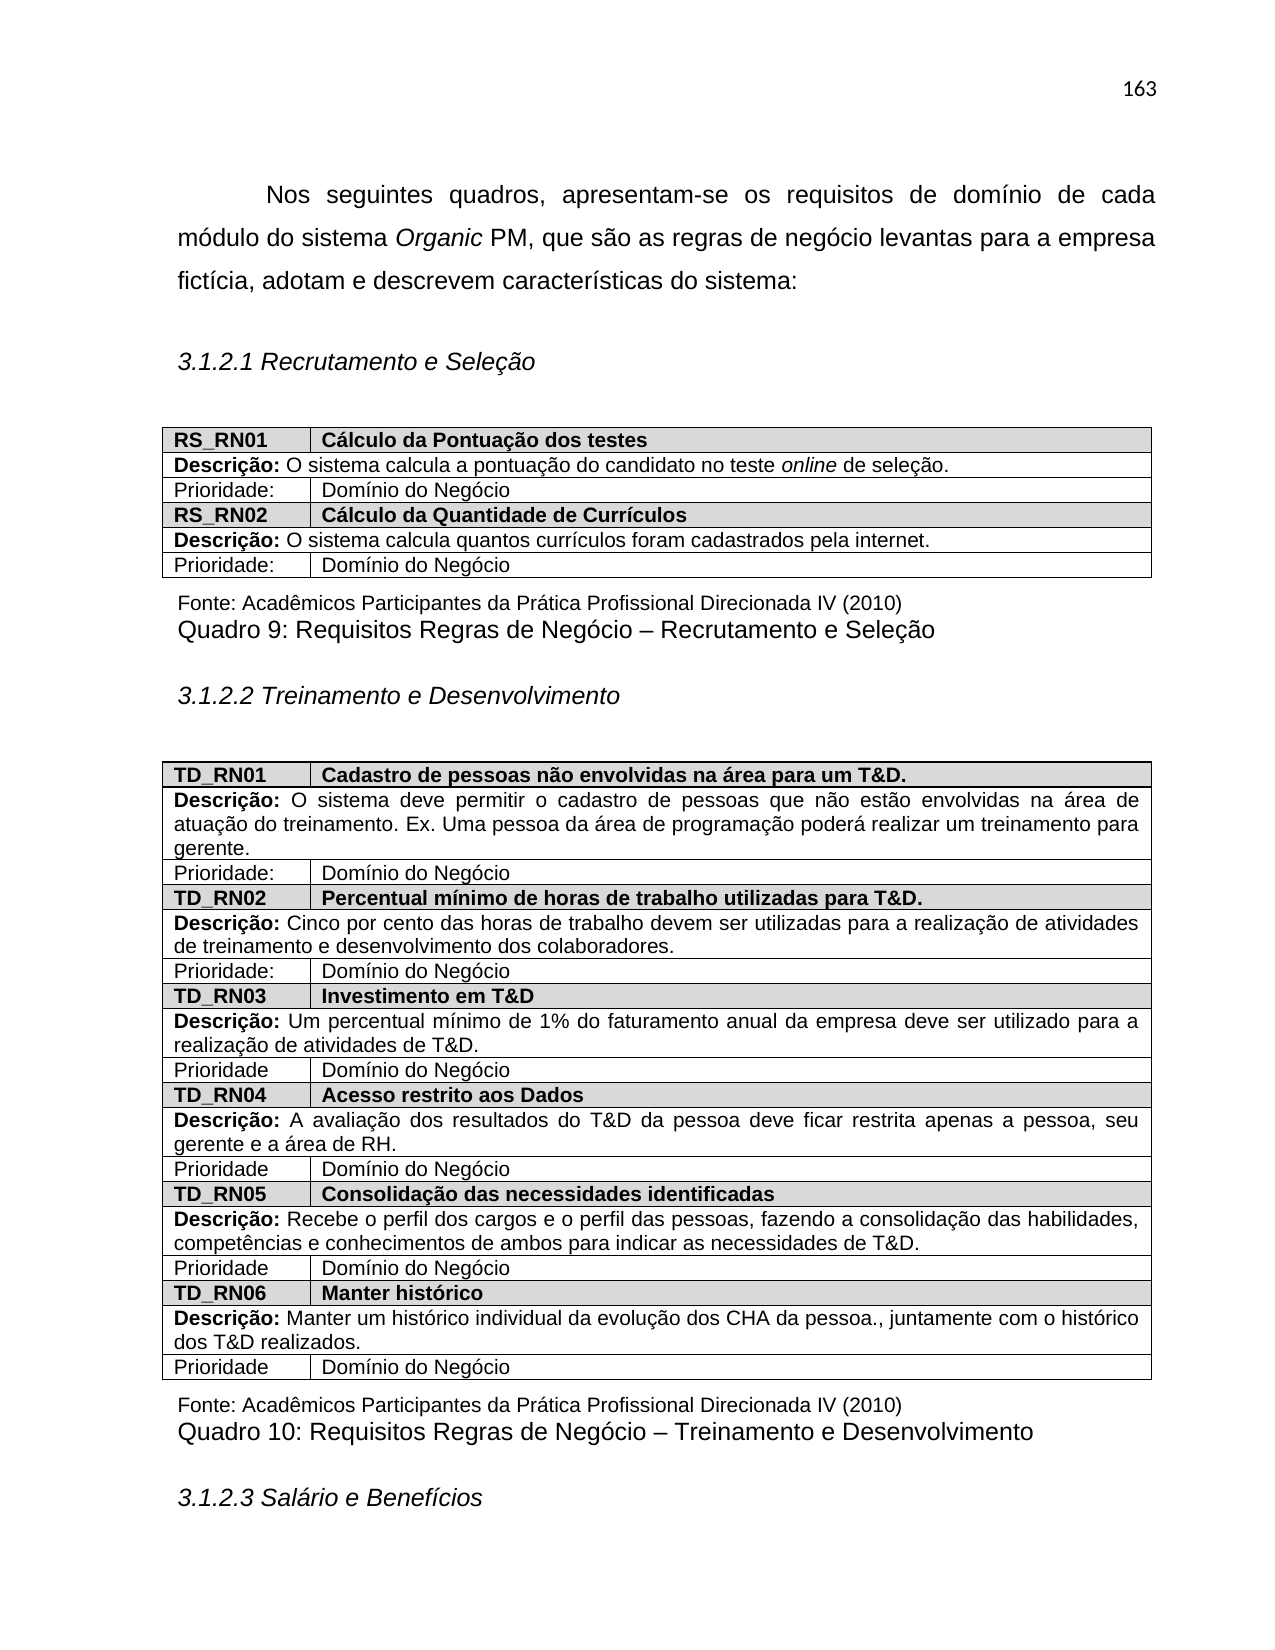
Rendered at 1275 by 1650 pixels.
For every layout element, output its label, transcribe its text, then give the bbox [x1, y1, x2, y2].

table_cell RS_RN02 [163, 503, 310, 527]
table_cell Cálculo da Quantidade de Currículos [311, 503, 1151, 527]
table_cell Descrição: Recebe o perfil dos cargos e o perfil das pessoas, fazendo a consolidação das habilidades, competências e conhecimentos de ambos para indicar as necessidades de T&D. [163, 1207, 1151, 1255]
text 3.1.2.3 Salário e Benefícios [177, 1483, 1157, 1512]
table_header Cálculo da Pontuação dos testes [311, 428, 1151, 452]
table_cell Domínio do Negócio [311, 1256, 1151, 1280]
table_cell Prioridade [163, 1157, 310, 1181]
table_cell Prioridade: [163, 478, 310, 502]
table_cell Prioridade [163, 1355, 310, 1379]
table_cell Domínio do Negócio [311, 553, 1151, 577]
table_cell Domínio do Negócio [311, 860, 1151, 884]
table_cell Manter histórico [311, 1281, 1151, 1305]
table_cell Descrição: Cinco por cento das horas de trabalho devem ser utilizadas para a realização de atividades de treinamento e desenvolvimento dos colaboradores. [163, 910, 1151, 958]
table_header RS_RN01 [163, 428, 310, 452]
table_header Cadastro de pessoas não envolvidas na área para um T&D. [311, 763, 1151, 786]
text 3.1.2.2 Treinamento e Desenvolvimento [177, 681, 1157, 709]
table_cell Domínio do Negócio [311, 959, 1151, 983]
table_cell Acesso restrito aos Dados [311, 1083, 1151, 1107]
table_cell Percentual mínimo de horas de trabalho utilizadas para T&D. [311, 885, 1151, 909]
table_cell TD_RN05 [163, 1182, 310, 1206]
text Fonte: Acadêmicos Participantes da Prática Profissional Direcionada IV (2010) [177, 591, 1157, 614]
text 3.1.2.1 Recrutamento e Seleção [177, 346, 1157, 375]
table_cell Prioridade: [163, 959, 310, 983]
text Nos seguintes quadros, apresentam-se os requisitos de domínio de cada módulo do sistema Organic PM, que são as regras de negócio levantas para a empresa fictícia, adotam e descrevem características do sistema: [177, 179, 1157, 294]
table_cell Consolidação das necessidades identificadas [311, 1182, 1151, 1206]
table_cell Descrição: A avaliação dos resultados do T&D da pessoa deve ficar restrita apenas a pessoa, seu gerente e a área de RH. [163, 1108, 1151, 1156]
table_cell Prioridade: [163, 860, 310, 884]
table_cell Domínio do Negócio [311, 1355, 1151, 1379]
table_header TD_RN01 [163, 763, 310, 786]
table_cell TD_RN03 [163, 984, 310, 1008]
table_cell Descrição: Manter um histórico individual da evolução dos CHA da pessoa., juntamente com o histórico dos T&D realizados. [163, 1306, 1151, 1354]
table_cell TD_RN04 [163, 1083, 310, 1107]
table_cell Descrição: O sistema calcula quantos currículos foram cadastrados pela internet. [163, 528, 1151, 552]
table_cell Descrição: Um percentual mínimo de 1% do faturamento anual da empresa deve ser utilizado para a realização de atividades de T&D. [163, 1009, 1151, 1057]
table_cell Domínio do Negócio [311, 478, 1151, 502]
text Quadro 9: Requisitos Regras de Negócio – Recrutamento e Seleção [177, 614, 1157, 643]
table_cell Descrição: O sistema calcula a pontuação do candidato no teste online de seleção. [163, 453, 1151, 477]
table_cell Domínio do Negócio [311, 1058, 1151, 1082]
table_cell TD_RN02 [163, 885, 310, 909]
table_cell Domínio do Negócio [311, 1157, 1151, 1181]
text Fonte: Acadêmicos Participantes da Prática Profissional Direcionada IV (2010) [177, 1393, 1157, 1417]
table_cell Prioridade: [163, 553, 310, 577]
table_cell Prioridade [163, 1058, 310, 1082]
table_cell Investimento em T&D [311, 984, 1151, 1008]
table_cell Prioridade [163, 1256, 310, 1280]
table_cell Descrição: O sistema deve permitir o cadastro de pessoas que não estão envolvidas na área de atuação do treinamento. Ex. Uma pessoa da área de programação poderá realizar um treinamento para gerente. [163, 788, 1151, 859]
table_cell TD_RN06 [163, 1281, 310, 1305]
text Quadro 10: Requisitos Regras de Negócio – Treinamento e Desenvolvimento [177, 1417, 1157, 1445]
